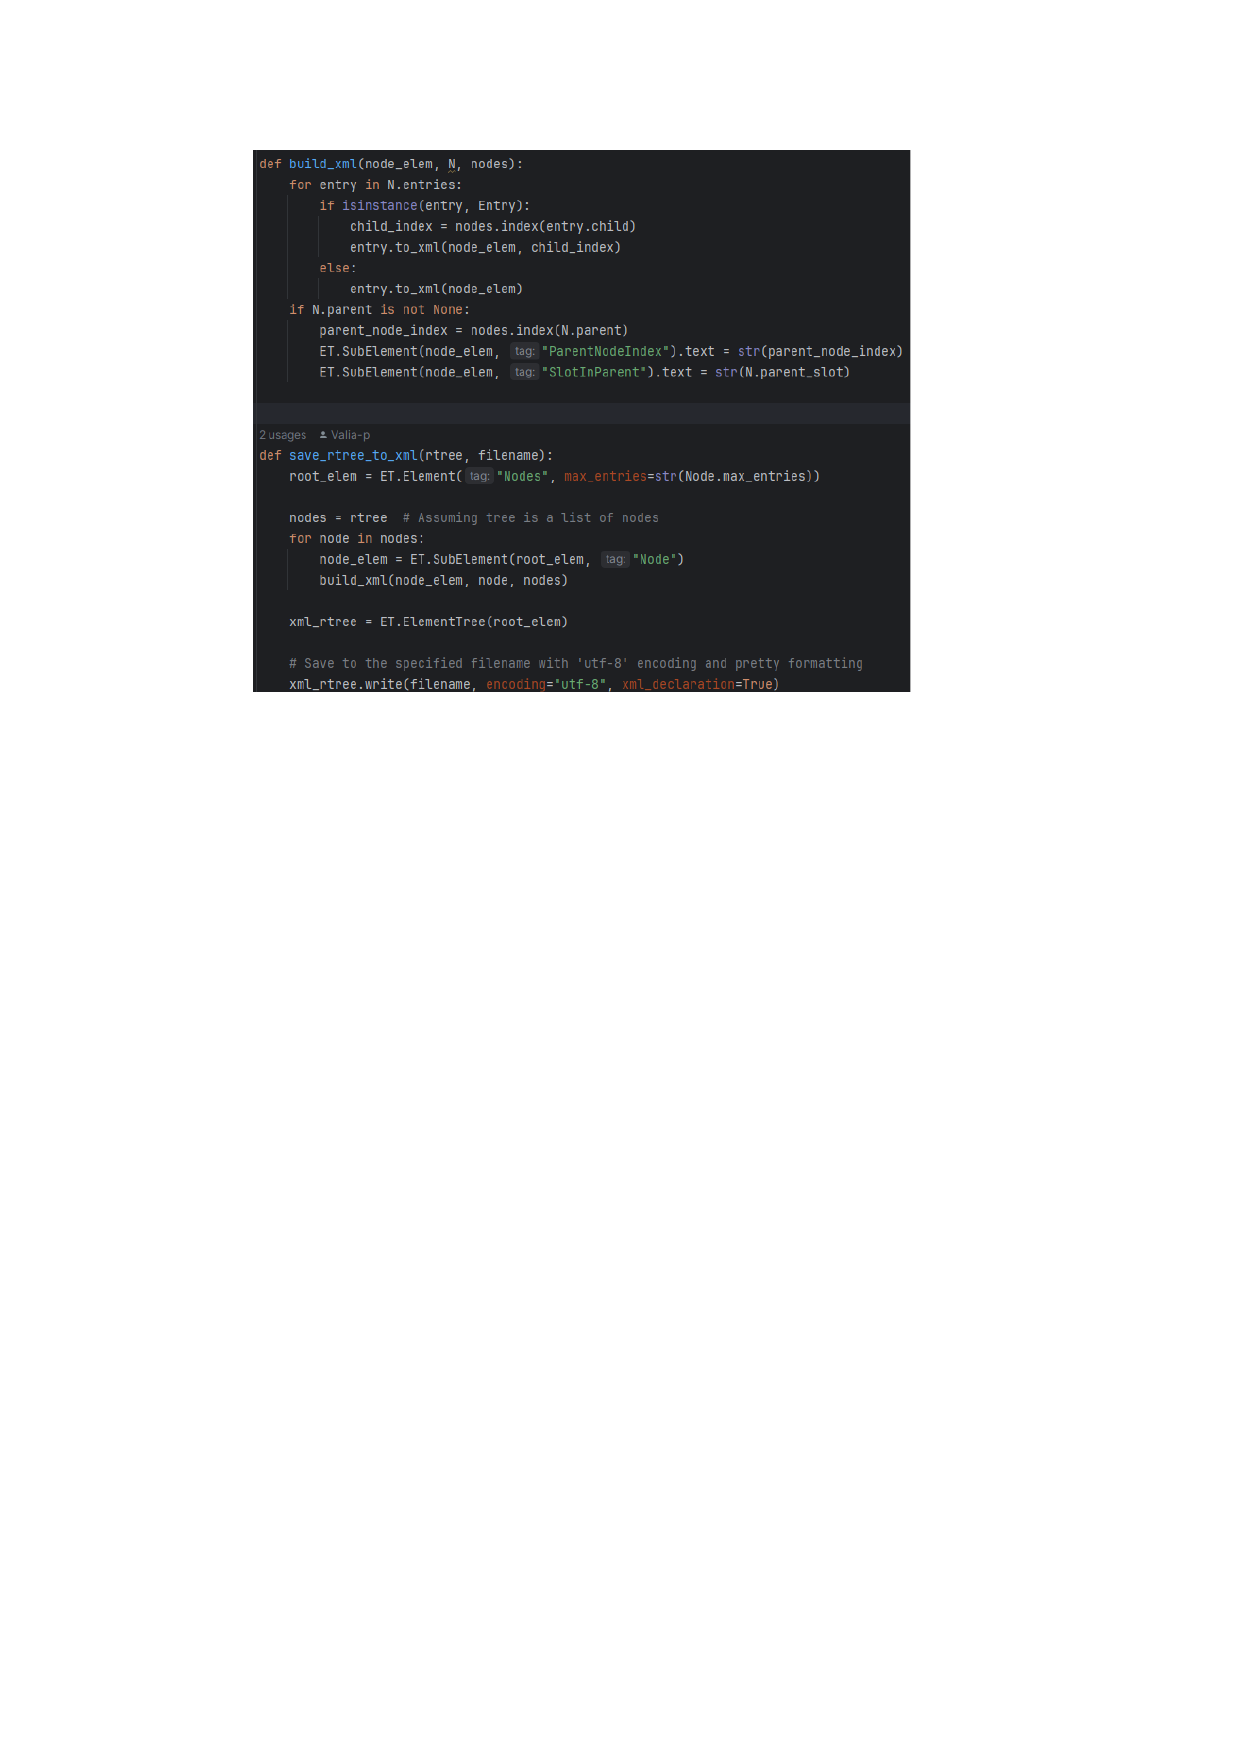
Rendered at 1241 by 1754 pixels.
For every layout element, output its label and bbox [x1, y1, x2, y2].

picture [253, 150, 911, 692]
